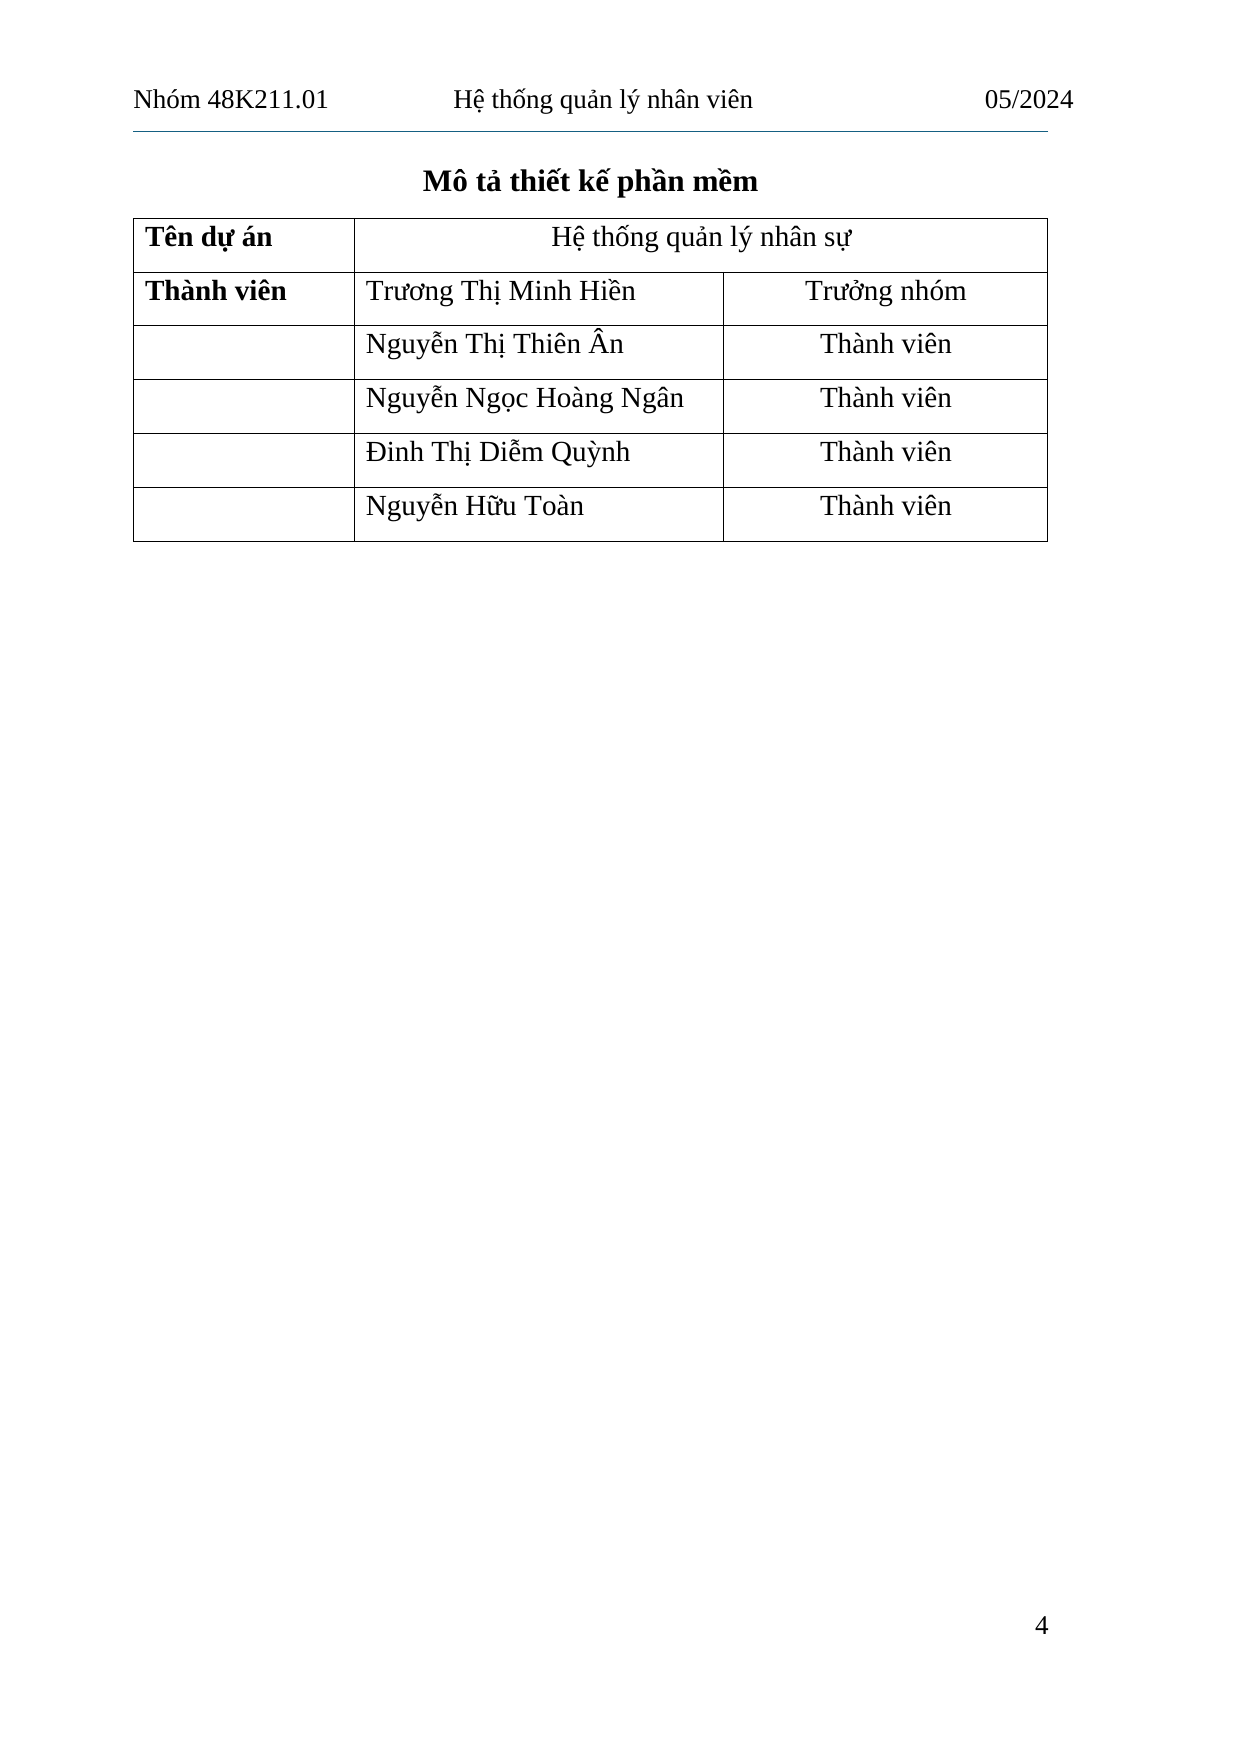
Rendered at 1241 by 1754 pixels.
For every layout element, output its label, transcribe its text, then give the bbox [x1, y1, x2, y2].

table_header Tên dự án [134, 219, 354, 272]
table_cell [134, 326, 354, 379]
table_header Hệ thống quản lý nhân sự [355, 219, 1047, 272]
table_cell Thành viên [724, 434, 1047, 487]
table_cell Thành viên [724, 488, 1047, 541]
table_cell Nguyễn Thị Thiên Ân [355, 326, 723, 379]
text Mô tả thiết kế phần mềm [133, 163, 1048, 199]
table_cell [134, 380, 354, 433]
table_cell Đinh Thị Diễm Quỳnh [355, 434, 723, 487]
table_cell [134, 434, 354, 487]
table_cell Trưởng nhóm [724, 273, 1047, 325]
table_cell Trương Thị Minh Hiền [355, 273, 723, 325]
table_cell Thành viên [724, 326, 1047, 379]
table_cell Nguyễn Ngọc Hoàng Ngân [355, 380, 723, 433]
table_cell Nguyễn Hữu Toàn [355, 488, 723, 541]
table_cell Thành viên [724, 380, 1047, 433]
table_cell [134, 488, 354, 541]
table_cell Thành viên [134, 273, 354, 325]
